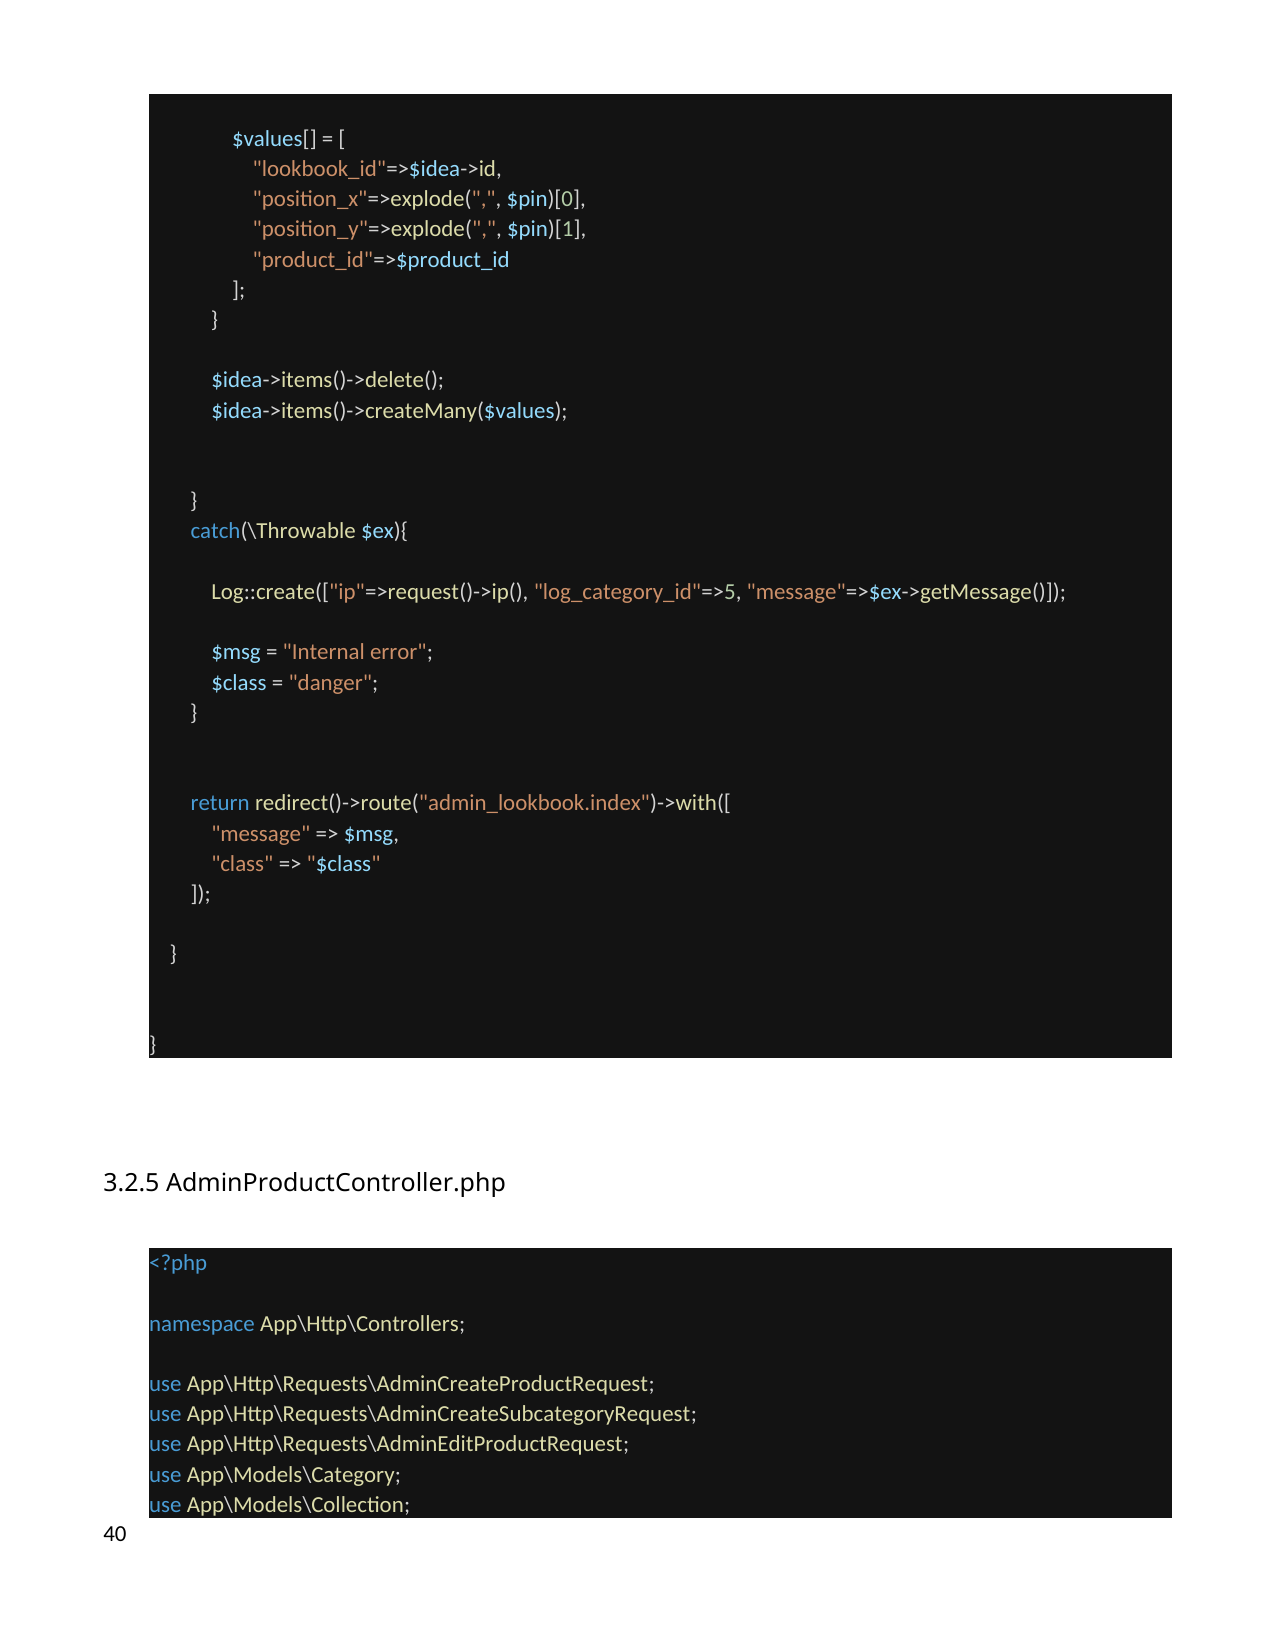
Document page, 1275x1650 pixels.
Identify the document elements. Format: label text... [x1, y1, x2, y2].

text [149, 1248, 1172, 1518]
subtitle 3.2.5 AdminProductController.php [103, 1164, 1172, 1199]
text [149, 94, 1172, 1058]
